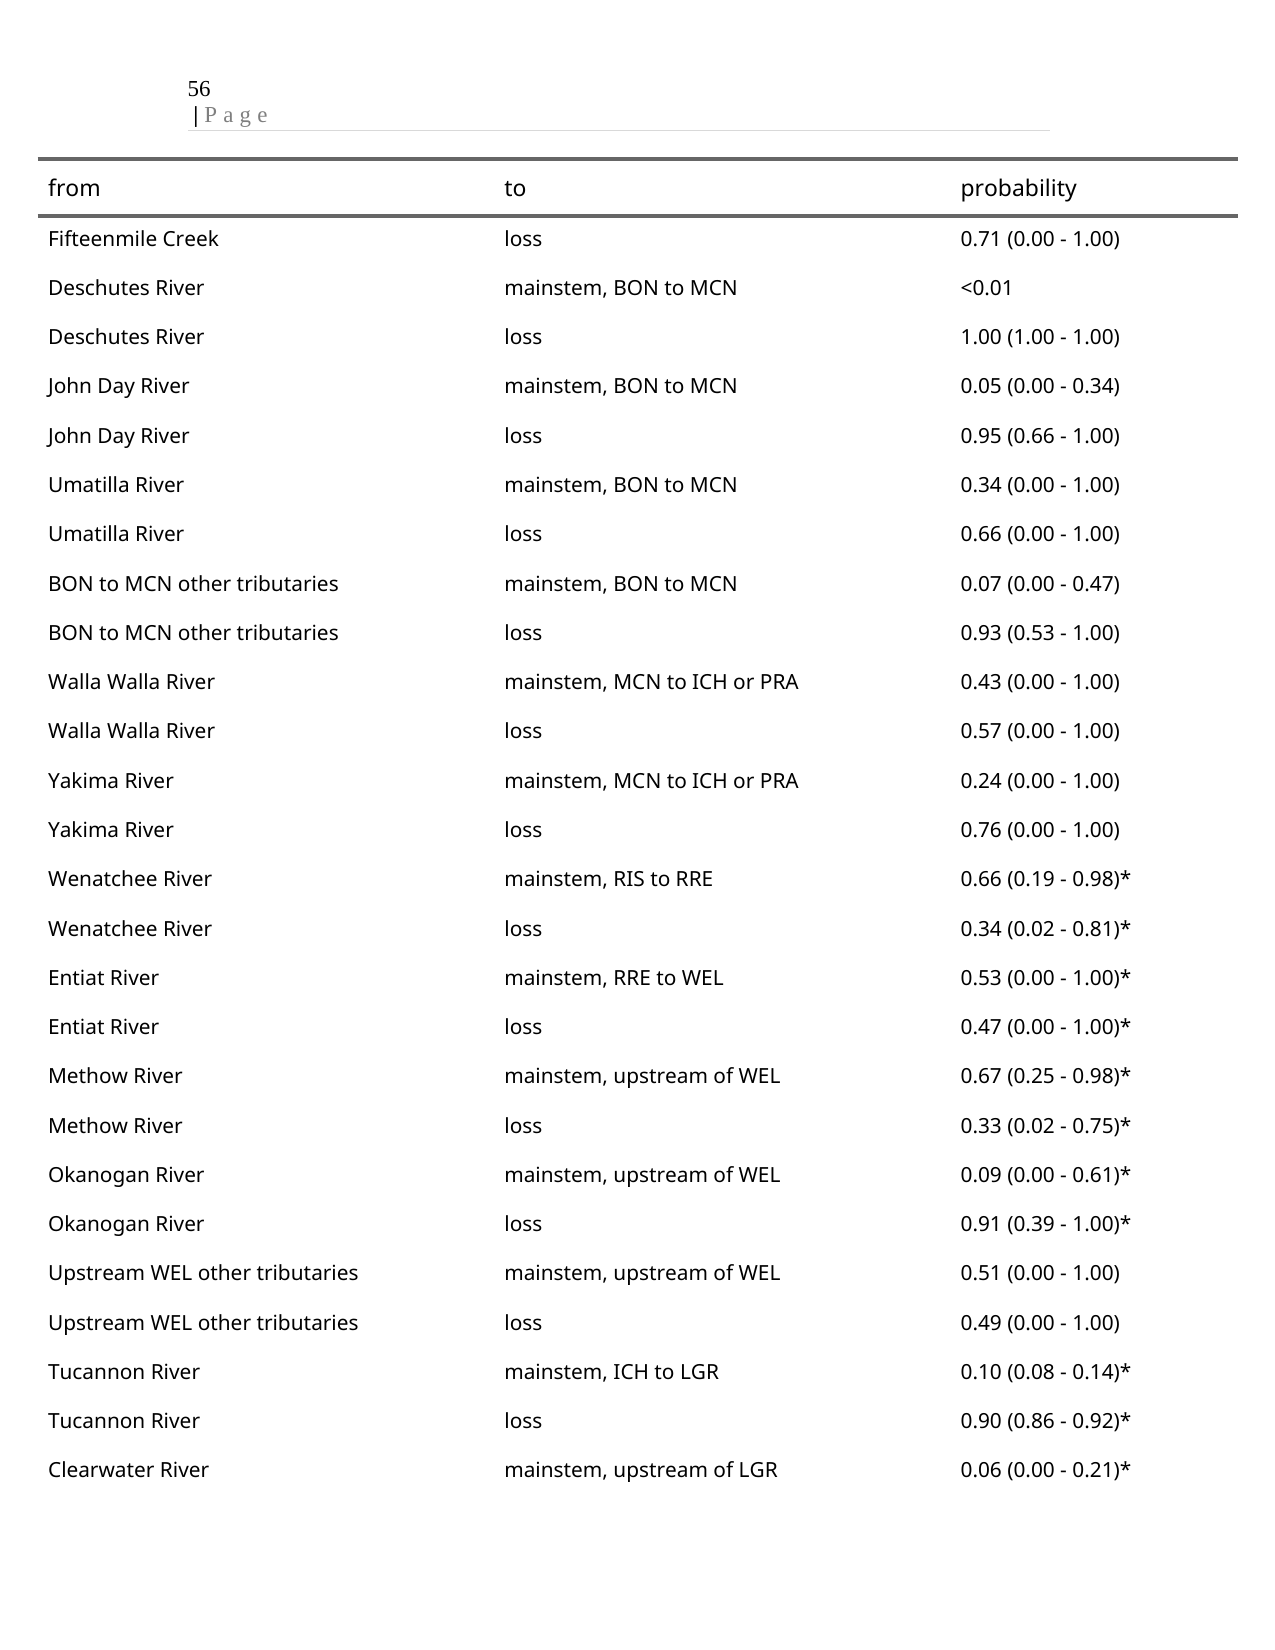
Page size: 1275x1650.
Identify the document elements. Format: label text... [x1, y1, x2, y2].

table_cell Wenatchee River [38, 854, 494, 903]
table_cell 0.24 (0.00 - 1.00) [950, 755, 1237, 805]
table_cell BON to MCN other tributaries [38, 558, 494, 608]
table_cell loss [494, 1199, 950, 1248]
table_cell Yakima River [38, 755, 494, 805]
table_cell Umatilla River [38, 509, 494, 558]
table_cell loss [494, 312, 950, 361]
table_cell loss [494, 903, 950, 952]
table_cell Deschutes River [38, 312, 494, 361]
table_cell 0.49 (0.00 - 1.00) [950, 1298, 1237, 1347]
table_cell 0.91 (0.39 - 1.00)* [950, 1199, 1237, 1248]
table_cell loss [494, 1002, 950, 1051]
table_cell <0.01 [950, 263, 1237, 312]
table_cell Walla Walla River [38, 657, 494, 706]
table_cell Wenatchee River [38, 903, 494, 952]
table_cell mainstem, BON to MCN [494, 361, 950, 411]
table_cell mainstem, upstream of LGR [494, 1445, 950, 1494]
table_cell 0.43 (0.00 - 1.00) [950, 657, 1237, 706]
table_cell 0.71 (0.00 - 1.00) [950, 218, 1237, 263]
table_cell mainstem, upstream of WEL [494, 1248, 950, 1297]
table_cell mainstem, BON to MCN [494, 263, 950, 312]
table_cell 0.05 (0.00 - 0.34) [950, 361, 1237, 411]
table_cell 0.09 (0.00 - 0.61)* [950, 1150, 1237, 1199]
table_cell mainstem, upstream of WEL [494, 1051, 950, 1100]
table_cell loss [494, 1100, 950, 1149]
table_header to [494, 161, 950, 213]
table_header probability [950, 161, 1237, 213]
table_cell Methow River [38, 1051, 494, 1100]
table_cell loss [494, 1396, 950, 1445]
table_cell 0.07 (0.00 - 0.47) [950, 558, 1237, 608]
table_cell John Day River [38, 411, 494, 460]
table_cell 0.57 (0.00 - 1.00) [950, 706, 1237, 755]
table_cell mainstem, ICH to LGR [494, 1347, 950, 1396]
table_cell Okanogan River [38, 1150, 494, 1199]
table_cell 0.53 (0.00 - 1.00)* [950, 953, 1237, 1002]
table_cell 0.33 (0.02 - 0.75)* [950, 1100, 1237, 1149]
table_cell loss [494, 509, 950, 558]
table_cell Upstream WEL other tributaries [38, 1298, 494, 1347]
table_cell Umatilla River [38, 460, 494, 509]
table_cell 0.66 (0.00 - 1.00) [950, 509, 1237, 558]
table_cell BON to MCN other tributaries [38, 608, 494, 657]
table_cell 1.00 (1.00 - 1.00) [950, 312, 1237, 361]
table_cell 0.06 (0.00 - 0.21)* [950, 1445, 1237, 1494]
table_cell Fifteenmile Creek [38, 218, 494, 263]
table_cell 0.67 (0.25 - 0.98)* [950, 1051, 1237, 1100]
table_cell 0.93 (0.53 - 1.00) [950, 608, 1237, 657]
table_cell 0.51 (0.00 - 1.00) [950, 1248, 1237, 1297]
table_cell 0.34 (0.02 - 0.81)* [950, 903, 1237, 952]
table_cell mainstem, RIS to RRE [494, 854, 950, 903]
table_cell mainstem, MCN to ICH or PRA [494, 657, 950, 706]
table_cell Methow River [38, 1100, 494, 1149]
table_cell Upstream WEL other tributaries [38, 1248, 494, 1297]
table_cell 0.95 (0.66 - 1.00) [950, 411, 1237, 460]
table_cell 0.76 (0.00 - 1.00) [950, 805, 1237, 854]
table_cell 0.10 (0.08 - 0.14)* [950, 1347, 1237, 1396]
table_cell Tucannon River [38, 1347, 494, 1396]
table_cell mainstem, BON to MCN [494, 460, 950, 509]
table_cell Entiat River [38, 953, 494, 1002]
table_cell 0.34 (0.00 - 1.00) [950, 460, 1237, 509]
table_cell mainstem, upstream of WEL [494, 1150, 950, 1199]
table_cell mainstem, BON to MCN [494, 558, 950, 608]
table_cell loss [494, 706, 950, 755]
table_cell Walla Walla River [38, 706, 494, 755]
table_cell mainstem, MCN to ICH or PRA [494, 755, 950, 805]
table_cell Deschutes River [38, 263, 494, 312]
table_cell loss [494, 1298, 950, 1347]
table_cell loss [494, 411, 950, 460]
table_cell mainstem, RRE to WEL [494, 953, 950, 1002]
table_cell Clearwater River [38, 1445, 494, 1494]
table_cell Entiat River [38, 1002, 494, 1051]
table_cell loss [494, 218, 950, 263]
table_cell 0.66 (0.19 - 0.98)* [950, 854, 1237, 903]
table_cell Okanogan River [38, 1199, 494, 1248]
table_cell Tucannon River [38, 1396, 494, 1445]
table_cell 0.47 (0.00 - 1.00)* [950, 1002, 1237, 1051]
table_cell Yakima River [38, 805, 494, 854]
table_cell 0.90 (0.86 - 0.92)* [950, 1396, 1237, 1445]
table_cell John Day River [38, 361, 494, 411]
table_header from [38, 161, 494, 213]
table_cell loss [494, 608, 950, 657]
table_cell loss [494, 805, 950, 854]
